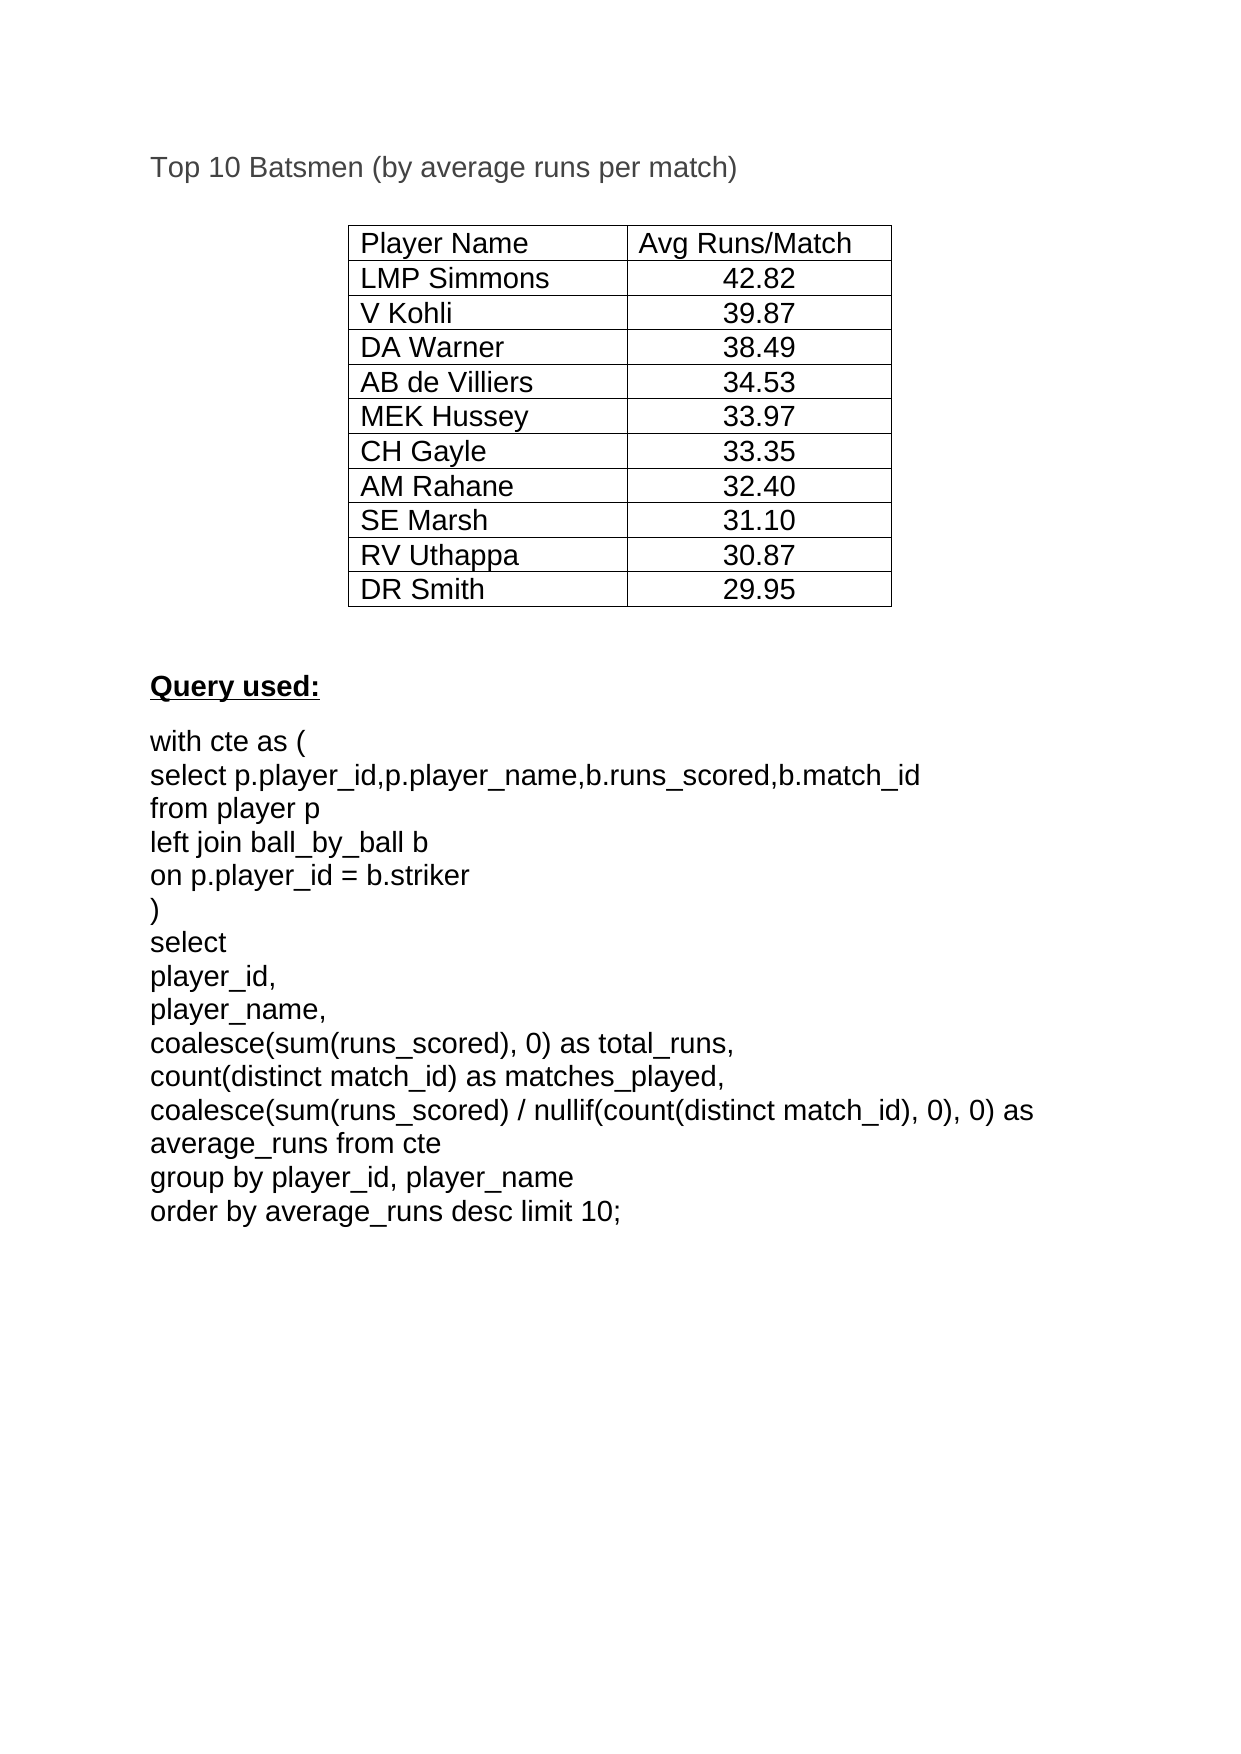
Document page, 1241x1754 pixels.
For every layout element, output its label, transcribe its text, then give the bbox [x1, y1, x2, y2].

table_cell 33.35 [628, 434, 891, 467]
table_cell CH Gayle [349, 434, 627, 467]
table_cell DR Smith [349, 572, 627, 606]
table_cell AB de Villiers [349, 365, 627, 398]
table_cell 39.87 [628, 296, 891, 329]
table_cell 29.95 [628, 572, 891, 606]
text on p.player_id = b.striker [150, 858, 1090, 892]
text left join ball_by_ball b [150, 824, 1090, 858]
text from player p [150, 791, 1090, 824]
table_cell SE Marsh [349, 503, 627, 537]
text player_name, [150, 992, 1090, 1026]
table_cell 30.87 [628, 538, 891, 571]
table_cell LMP Simmons [349, 261, 627, 294]
table_cell 33.97 [628, 399, 891, 433]
table_cell 34.53 [628, 365, 891, 398]
table_cell 38.49 [628, 330, 891, 364]
table_cell 42.82 [628, 261, 891, 294]
table_cell MEK Hussey [349, 399, 627, 433]
text count(distinct match_id) as matches_played, [150, 1059, 1090, 1093]
text Query used: [150, 672, 1090, 703]
text group by player_id, player_name [150, 1160, 1090, 1193]
text ) [150, 892, 1090, 925]
table_cell RV Uthappa [349, 538, 627, 571]
text with cte as ( [150, 724, 1090, 757]
table_cell V Kohli [349, 296, 627, 329]
table_cell 32.40 [628, 469, 891, 502]
table_cell DA Warner [349, 330, 627, 364]
text coalesce(sum(runs_scored), 0) as total_runs, [150, 1026, 1090, 1059]
text select p.player_id,p.player_name,b.runs_scored,b.match_id [150, 757, 1090, 791]
text coalesce(sum(runs_scored) / nullif(count(distinct match_id), 0), 0) as average_runs from cte [150, 1093, 1090, 1160]
text player_id, [150, 959, 1090, 992]
text order by average_runs desc limit 10; [150, 1193, 1090, 1227]
text select [150, 925, 1090, 959]
table_header Avg Runs/Match [628, 226, 891, 260]
table_cell AM Rahane [349, 469, 627, 502]
subtitle Top 10 Batsmen (by average runs per match) [150, 150, 1090, 183]
table_header Player Name [349, 226, 627, 260]
table_cell 31.10 [628, 503, 891, 537]
